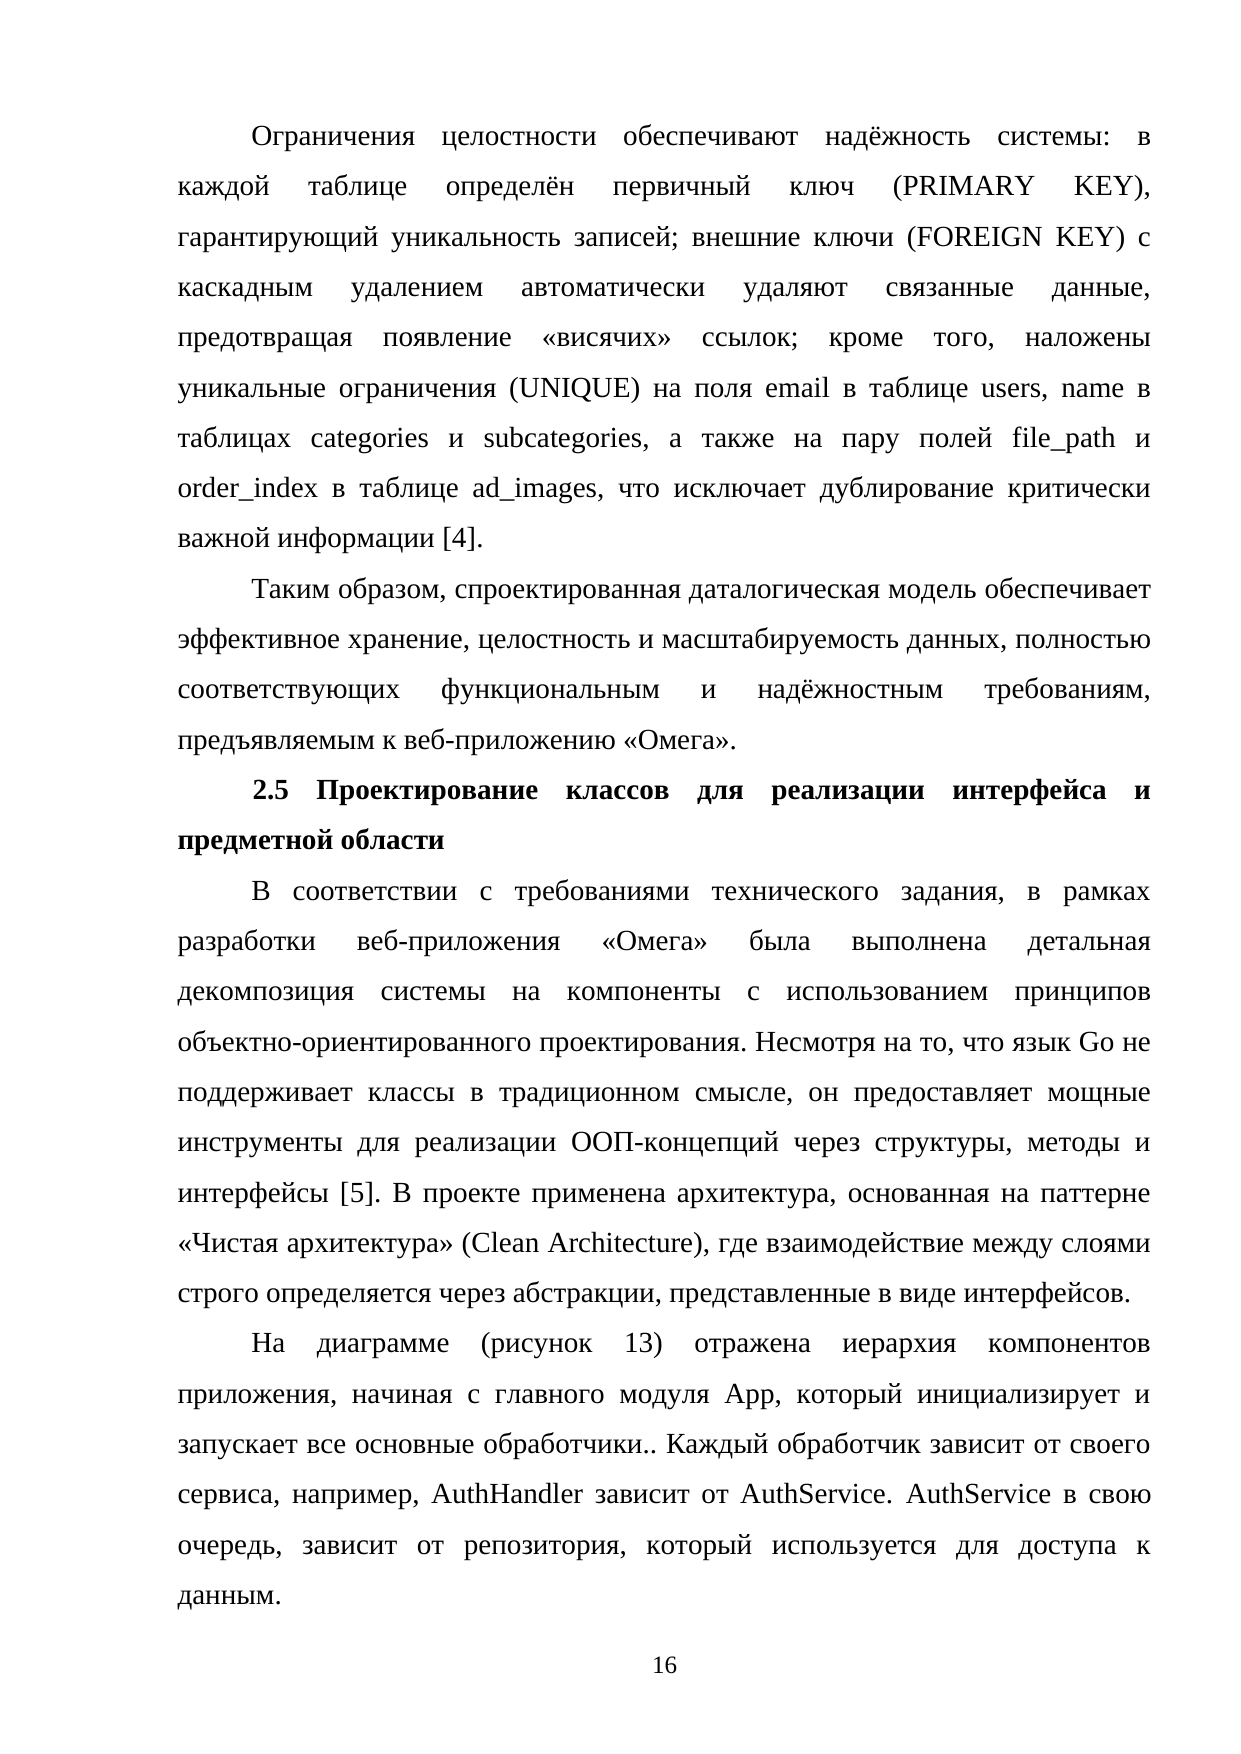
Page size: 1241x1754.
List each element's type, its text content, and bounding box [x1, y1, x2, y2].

subtitle 2.5 Проектирование классов для реализации интерфейса и предметной области [177, 772, 1152, 856]
text В соответствии с требованиями технического задания, в рамках разработки веб-приложения «Омега» была выполнена детальная декомпозиция системы на компоненты с использованием принципов объектно-ориентированного проектирования. Несмотря на то, что язык Go не поддерживает классы в традиционном смысле, он предоставляет мощные инструменты для реализации ООП-концепций через структуры, методы и интерфейсы [5]. В проекте применена архитектура, основанная на паттерне «Чистая архитектура» (Clean Architecture), где взаимодействие между слоями строго определяется через абстракции, представленные в виде интерфейсов. [177, 873, 1152, 1309]
text Таким образом, спроектированная даталогическая модель обеспечивает эффективное хранение, целостность и масштабируемость данных, полностью соответствующих функциональным и надёжностным требованиям, предъявляемым к веб-приложению «Омега». [177, 571, 1152, 755]
text Ограничения целостности обеспечивают надёжность системы: в каждой таблице определён первичный ключ (PRIMARY KEY), гарантирующий уникальность записей; внешние ключи (FOREIGN KEY) с каскадным удалением автоматически удаляют связанные данные, предотвращая появление «висячих» ссылок; кроме того, наложены уникальные ограничения (UNIQUE) на поля email в таблице users, name в таблицах categories и subcategories, а также на пару полей file_path и order_index в таблице ad_images, что исключает дублирование критически важной информации [4]. [177, 118, 1152, 554]
text На диаграмме (рисунок 13) отражена иерархия компонентов приложения, начиная с главного модуля App, который инициализирует и запускает все основные обработчики.. Каждый обработчик зависит от своего сервиса, например, AuthHandler зависит от AuthService. AuthService в свою очередь, зависит от репозитория, который используется для доступа к данным. [177, 1326, 1152, 1611]
